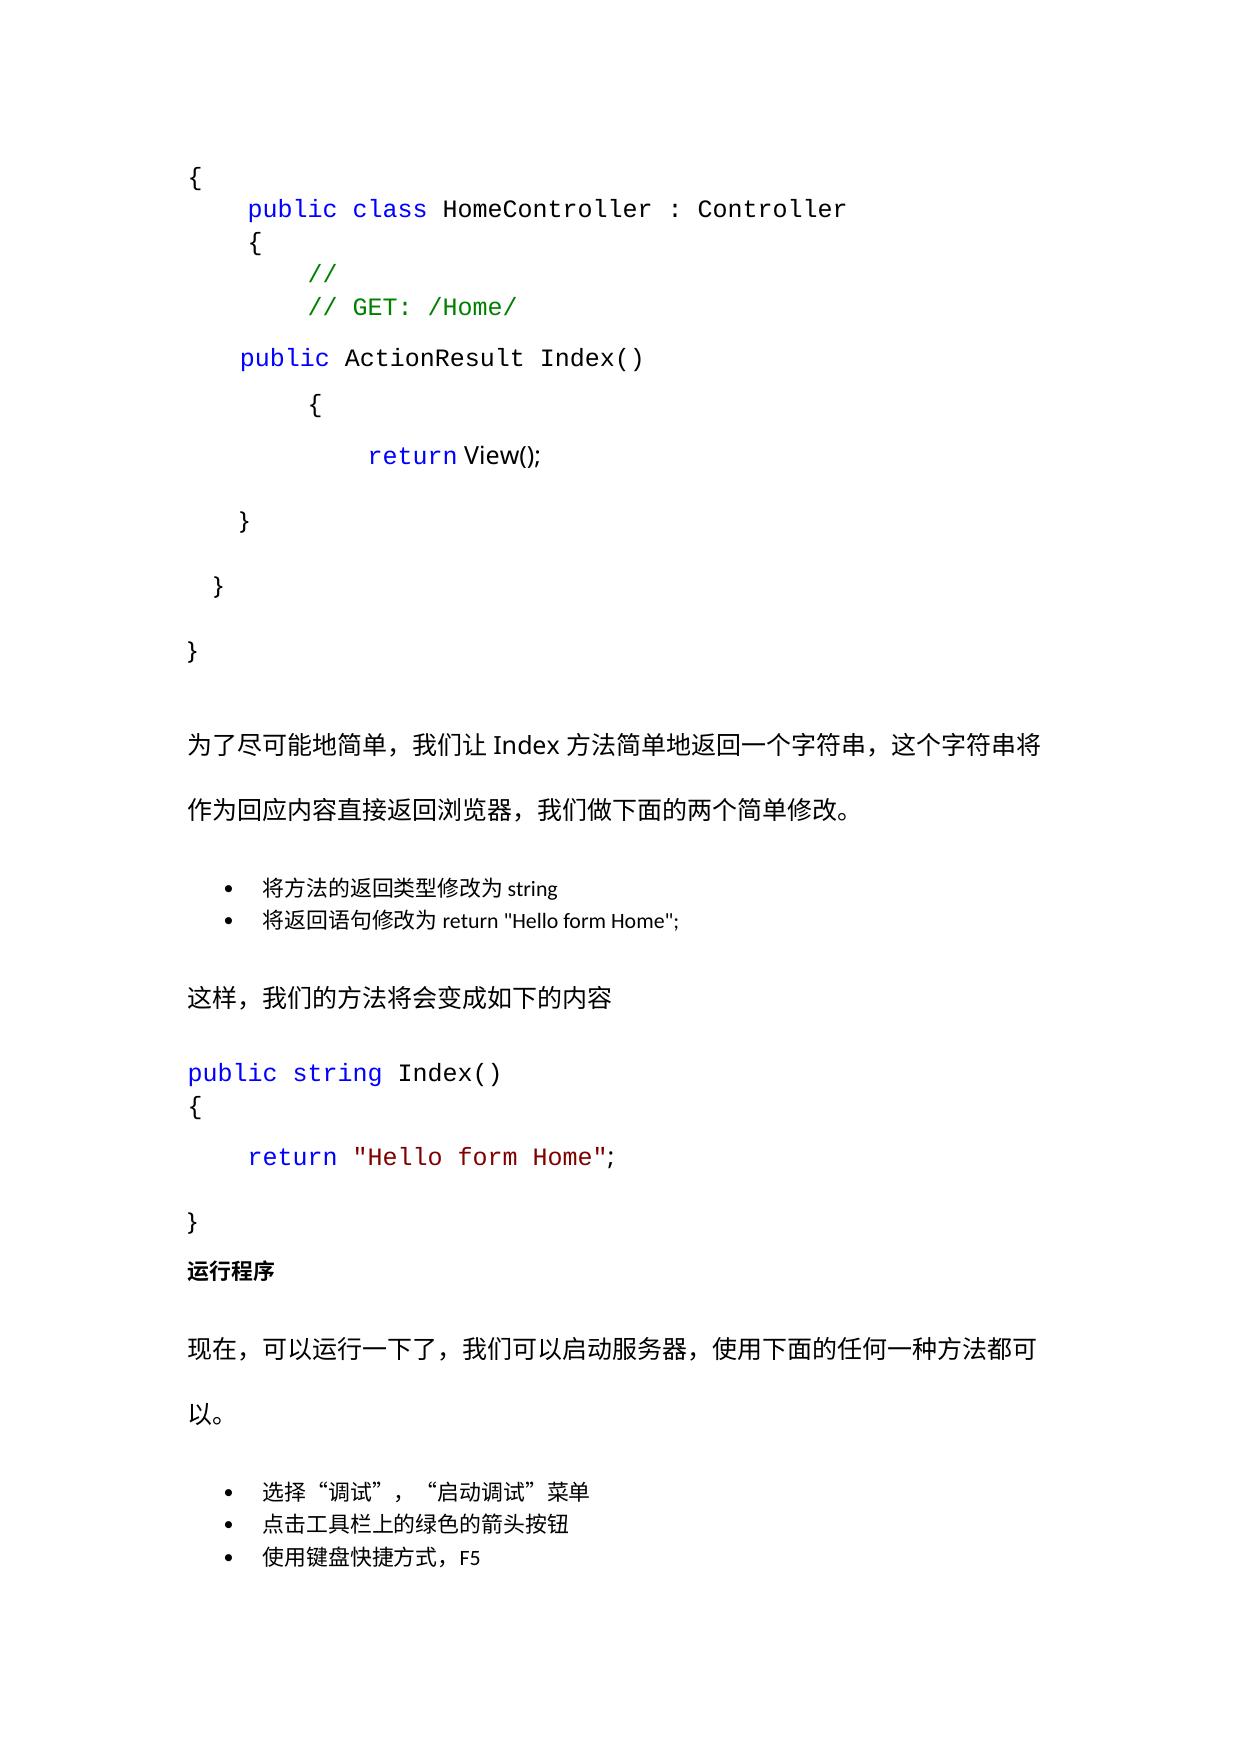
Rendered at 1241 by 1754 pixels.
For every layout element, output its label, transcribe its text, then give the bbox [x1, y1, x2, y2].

text 为了尽可能地简单，我们让 Index 方法简单地返回一个字符串，这个字符串将作为回应内容直接返回浏览器，我们做下面的两个简单修改。 [187, 711, 1053, 841]
list 选择“调试”，“启动调试”菜单 [225, 1474, 1053, 1507]
list 将方法的返回类型修改为string [225, 870, 1053, 903]
text 现在，可以运行一下了，我们可以启动服务器，使用下面的任何一种方法都可以。 [187, 1315, 1053, 1445]
list 使用键盘快捷方式，F5 [225, 1539, 1053, 1572]
text 运行程序 [187, 1254, 1053, 1286]
text { public class HomeController : Controller { // // GET: /Home/ public ActionResult Index() { return View(); } } } [187, 162, 1053, 682]
text 这样，我们的方法将会变成如下的内容 [187, 964, 1053, 1029]
text public string Index() { return "Hello form Home"; } [187, 1059, 1053, 1254]
list 将返回语句修改为 return "Hello form Home"; [225, 903, 1053, 935]
list 点击工具栏上的绿色的箭头按钮 [225, 1507, 1053, 1539]
